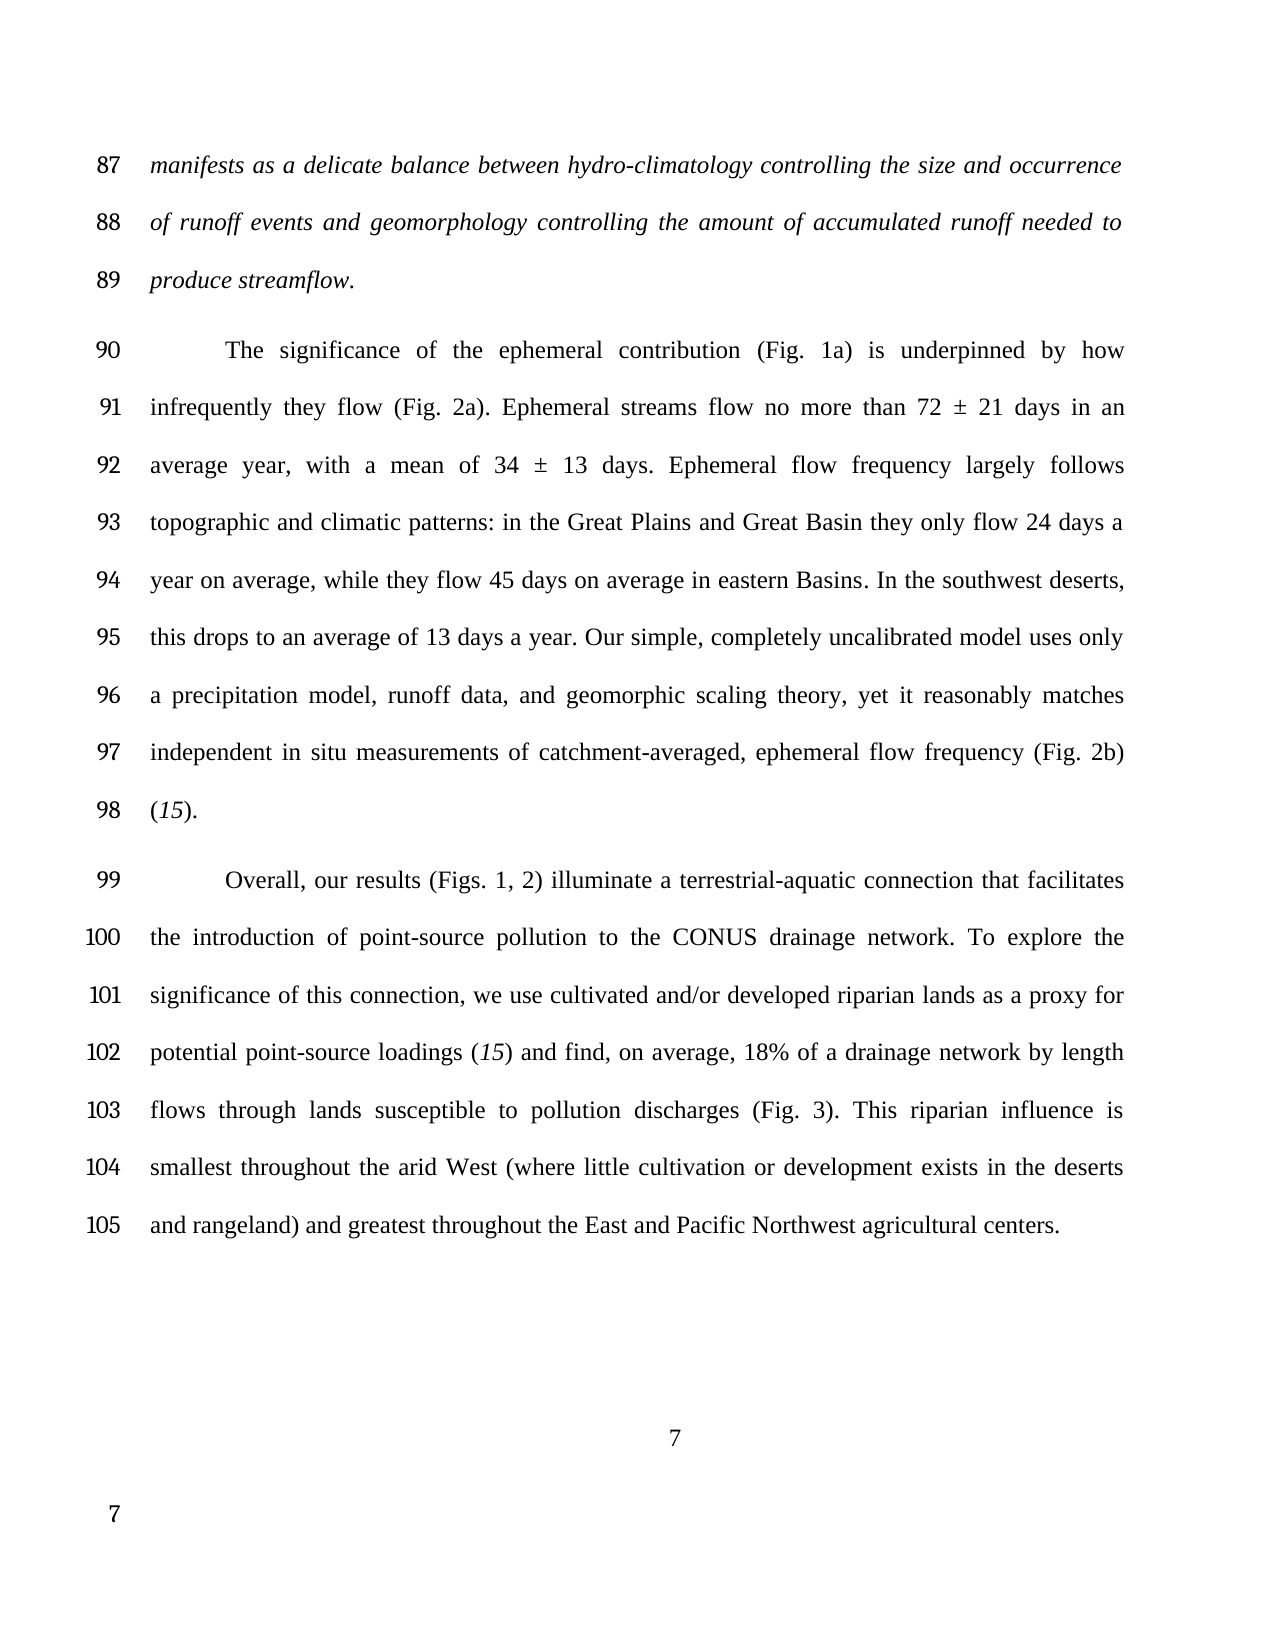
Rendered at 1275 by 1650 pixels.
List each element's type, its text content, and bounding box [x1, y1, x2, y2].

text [150, 150, 1125, 294]
text Overall, our results (Figs. 1, 2) illuminate a terrestrial-aquatic connection that facilitates the introduction of point-source pollution to the CONUS drainage network. To explore the significance of this connection, we use cultivated and/or developed riparian lands as a proxy for potential point-source loadings (15) and find, on average, 18% of a drainage network by length flows through lands susceptible to pollution discharges (Fig. 3). This riparian influence is smallest throughout the arid West (where little cultivation or development exists in the deserts and rangeland) and greatest throughout the East and Pacific Northwest agricultural centers. [150, 865, 1125, 1239]
text The significance of the ephemeral contribution (Fig. 1a) is underpinned by how infrequently they flow (Fig. 2a). Ephemeral streams flow no more than 72 21 days in an average year, with a mean of 34 13 days. Ephemeral flow frequency largely follows topographic and climatic patterns: in the Great Plains and Great Basin they only flow 24 days a year on average, while they flow 45 days on average in eastern Basins. In the southwest deserts, this drops to an average of 13 days a year. Our simple, completely uncalibrated model uses only a precipitation model, runoff data, and geomorphic scaling theory, yet it reasonably matches independent in situ measurements of catchment-averaged, ephemeral flow frequency (Fig. 2b) (15). [150, 335, 1125, 824]
